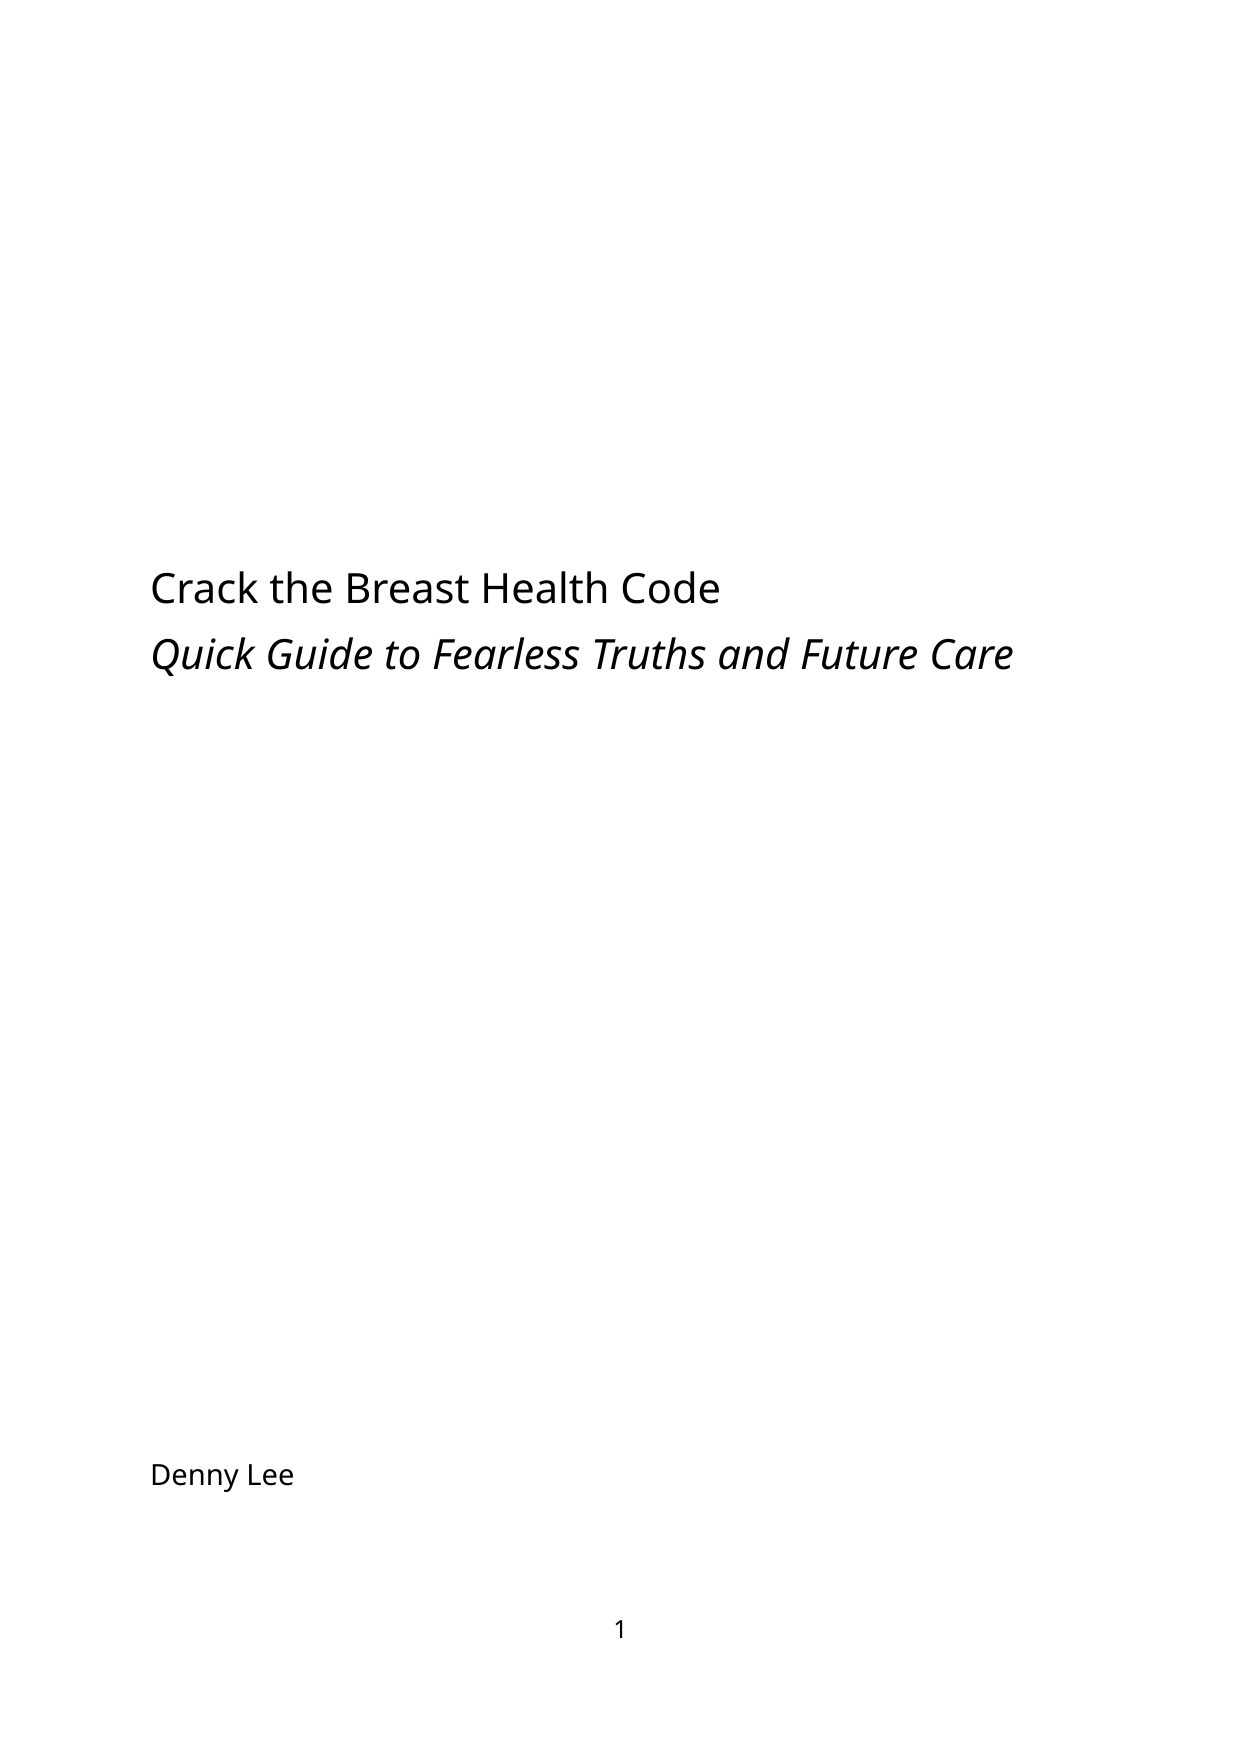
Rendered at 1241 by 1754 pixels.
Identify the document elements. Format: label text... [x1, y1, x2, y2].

text Crack the Breast Health Code Quick Guide to Fearless Truths and Future Care [150, 559, 1090, 681]
text Denny Lee [150, 1454, 1090, 1494]
